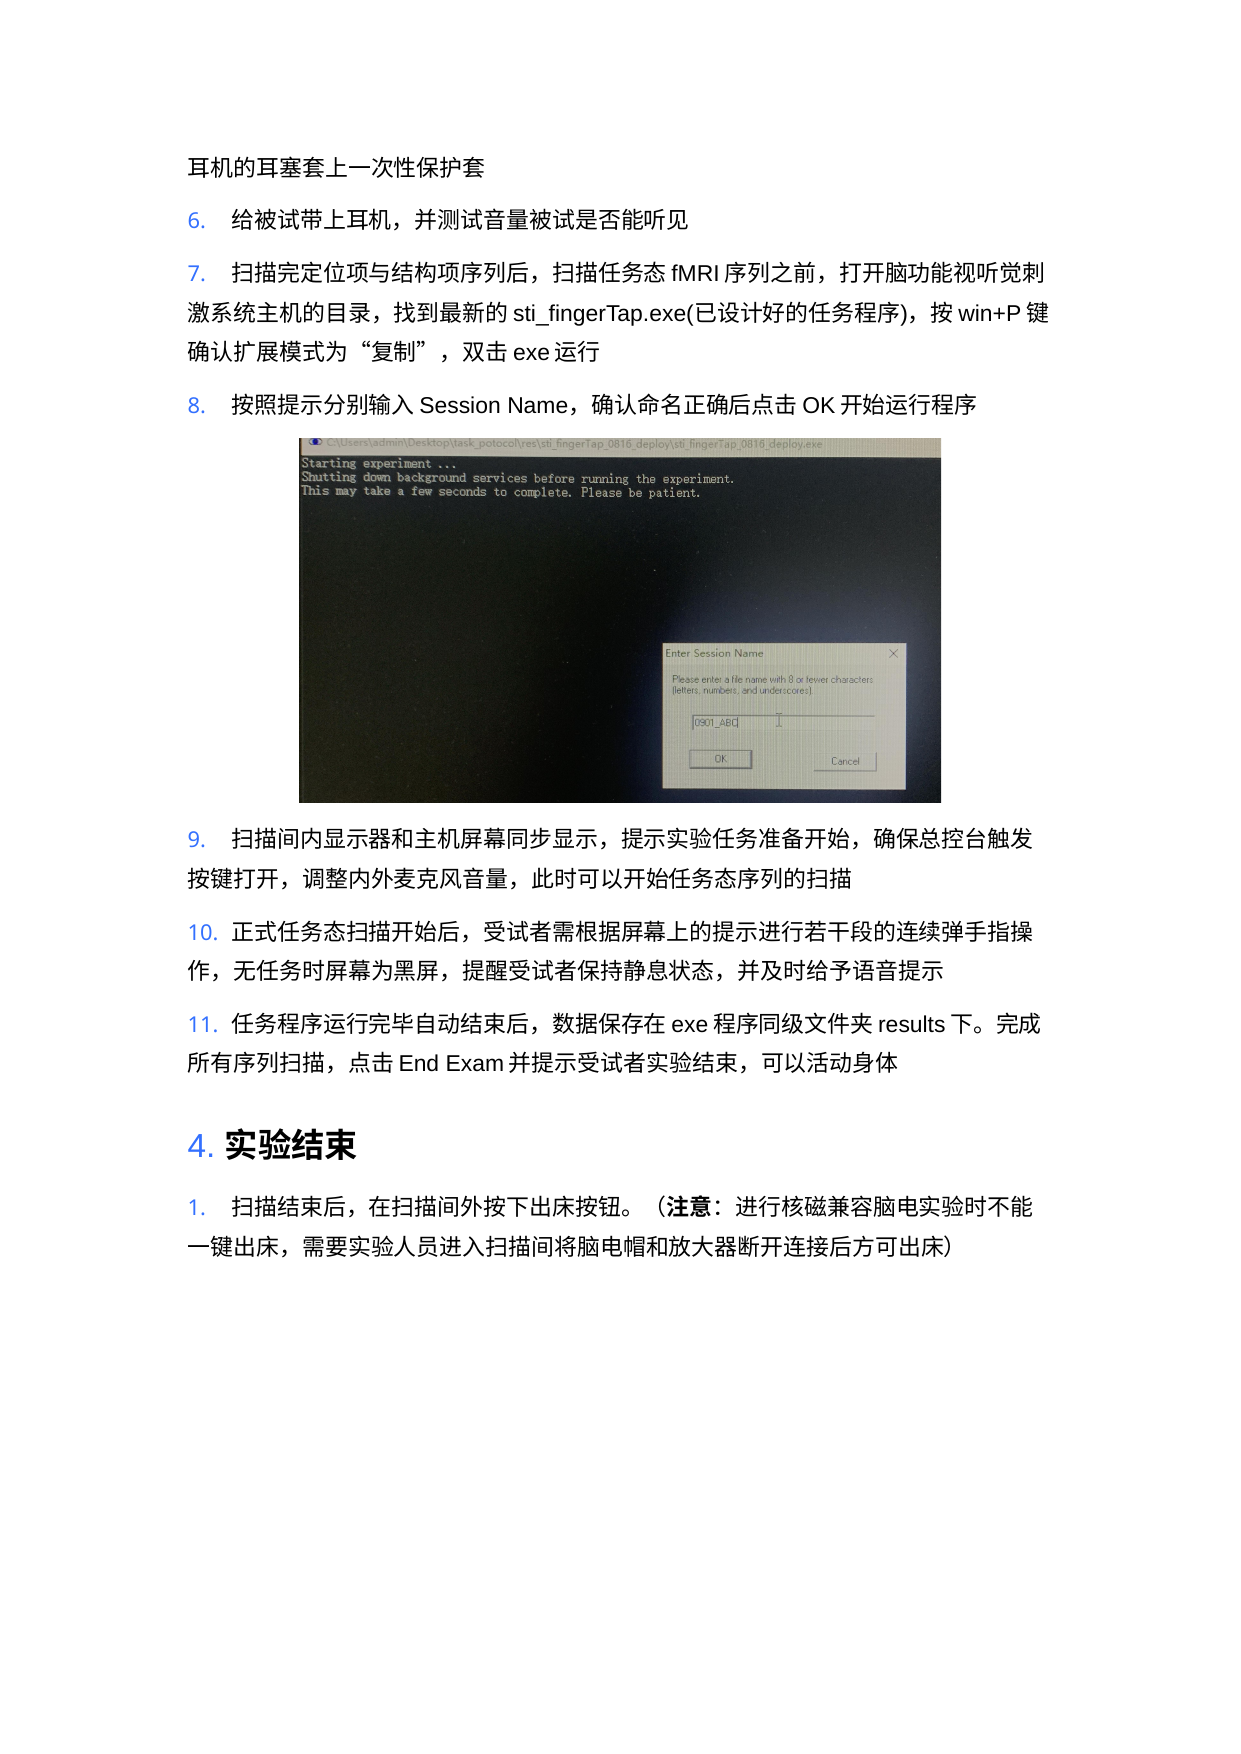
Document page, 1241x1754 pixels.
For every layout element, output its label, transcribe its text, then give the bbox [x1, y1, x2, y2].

list 扫描完定位项与结构项序列后，扫描任务态fMRI序列之前，打开脑功能视听觉刺激系统主机的目录，找到最新的sti_fingerTap.exe(已设计好的任务程序)，按win+P键确认扩展模式为“复制”，双击exe运行 [187, 254, 1053, 367]
list 扫描结束后，在扫描间外按下出床按钮。（注意：进行核磁兼容脑电实验时不能一键出床，需要实验人员进入扫描间将脑电帽和放大器断开连接后方可出床） [187, 1189, 1053, 1262]
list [187, 150, 1053, 183]
list 扫描间内显示器和主机屏幕同步显示，提示实验任务准备开始，确保总控台触发按键打开，调整内外麦克风音量，此时可以开始任务态序列的扫描 [187, 821, 1053, 894]
list 按照提示分别输入Session Name，确认命名正确后点击OK开始运行程序 [187, 386, 1053, 420]
list 任务程序运行完毕自动结束后，数据保存在exe程序同级文件夹results下。完成所有序列扫描，点击End Exam并提示受试者实验结束，可以活动身体 [187, 1005, 1053, 1078]
picture [299, 438, 942, 803]
list 给被试带上耳机，并测试音量被试是否能听见 [187, 202, 1053, 236]
list 正式任务态扫描开始后，受试者需根据屏幕上的提示进行若干段的连续弹手指操作，无任务时屏幕为黑屏，提醒受试者保持静息状态，并及时给予语音提示 [187, 913, 1053, 986]
text 4. 实验结束 [187, 1118, 1053, 1167]
